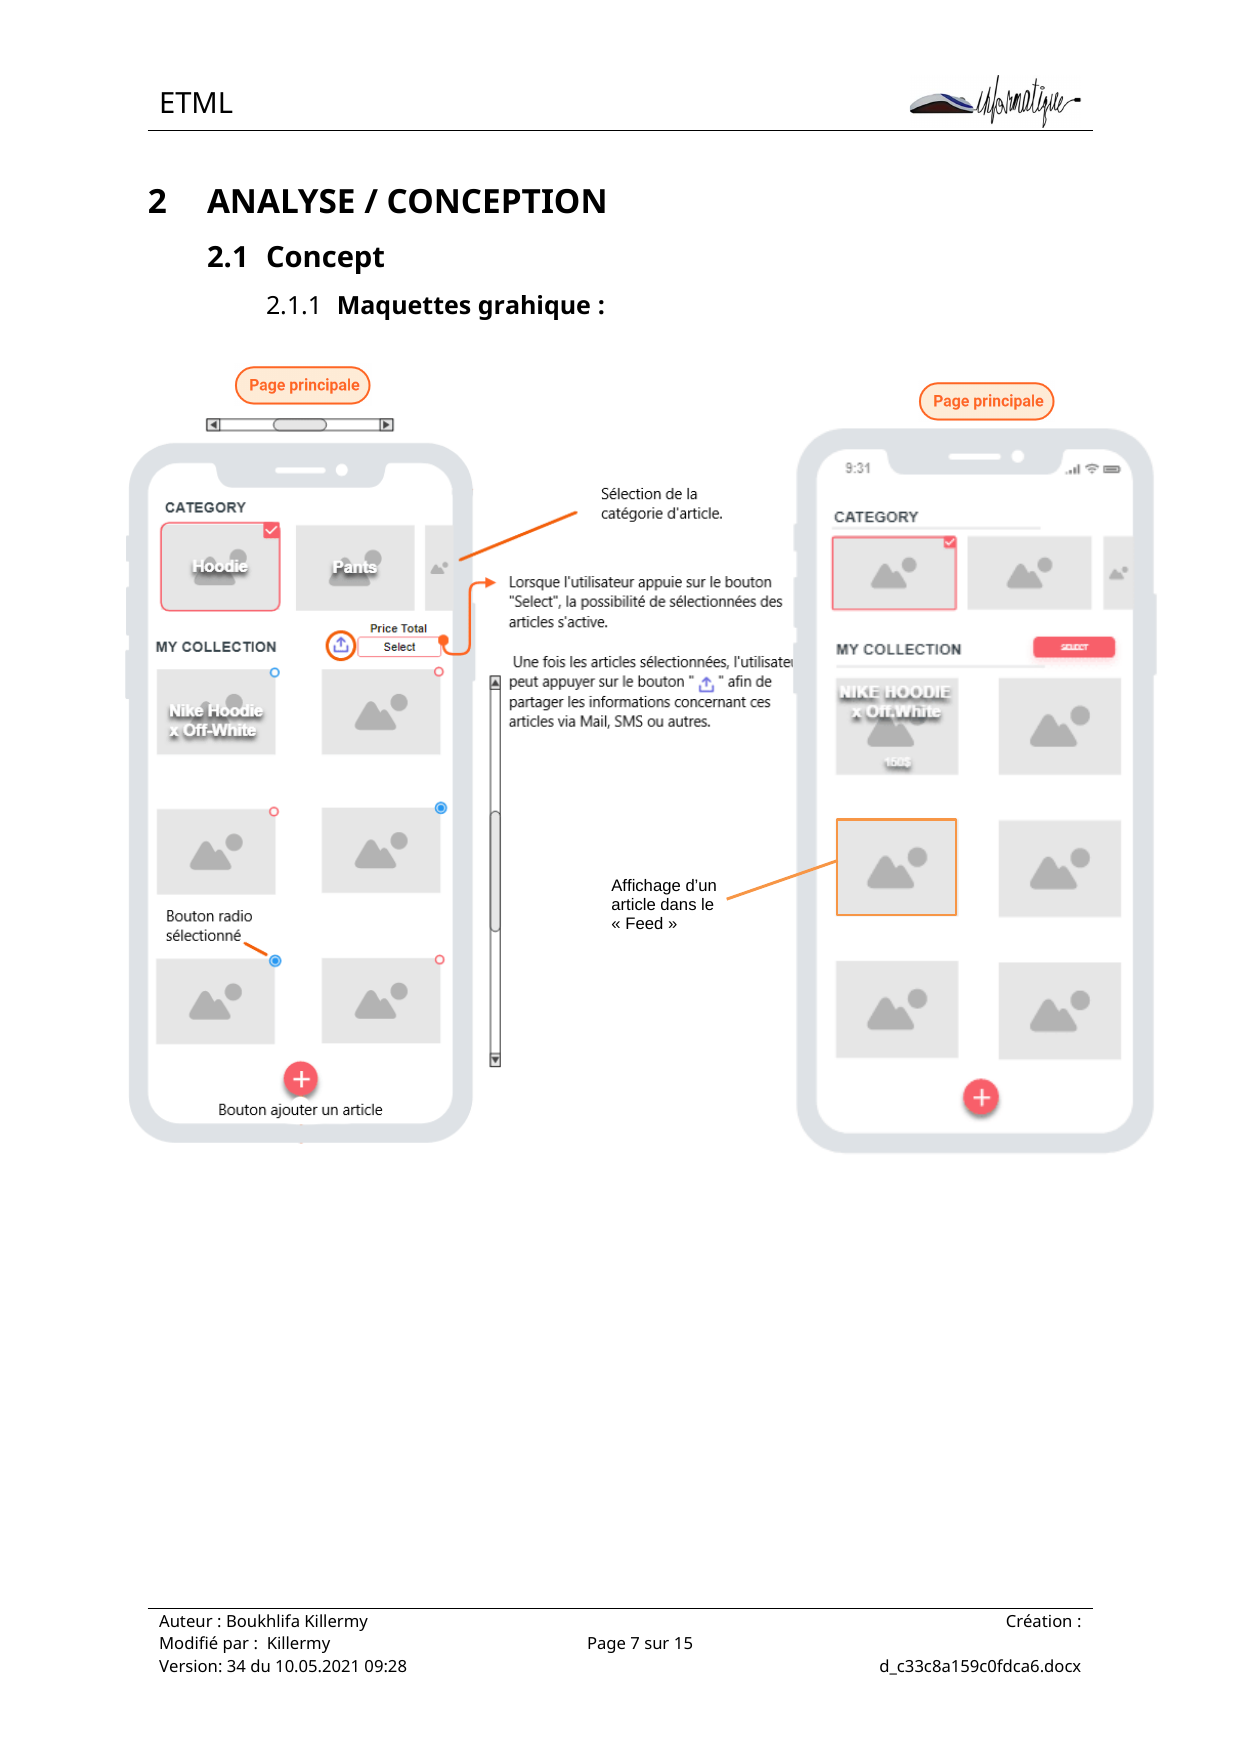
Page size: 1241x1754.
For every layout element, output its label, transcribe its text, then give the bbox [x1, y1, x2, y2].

picture [124, 380, 1163, 1163]
subtitle Analyse / conception [148, 178, 1092, 223]
picture [234, 363, 372, 406]
subtitle Maquettes grahique : [266, 288, 1092, 322]
subtitle Concept [207, 236, 1092, 276]
picture [909, 75, 1082, 128]
